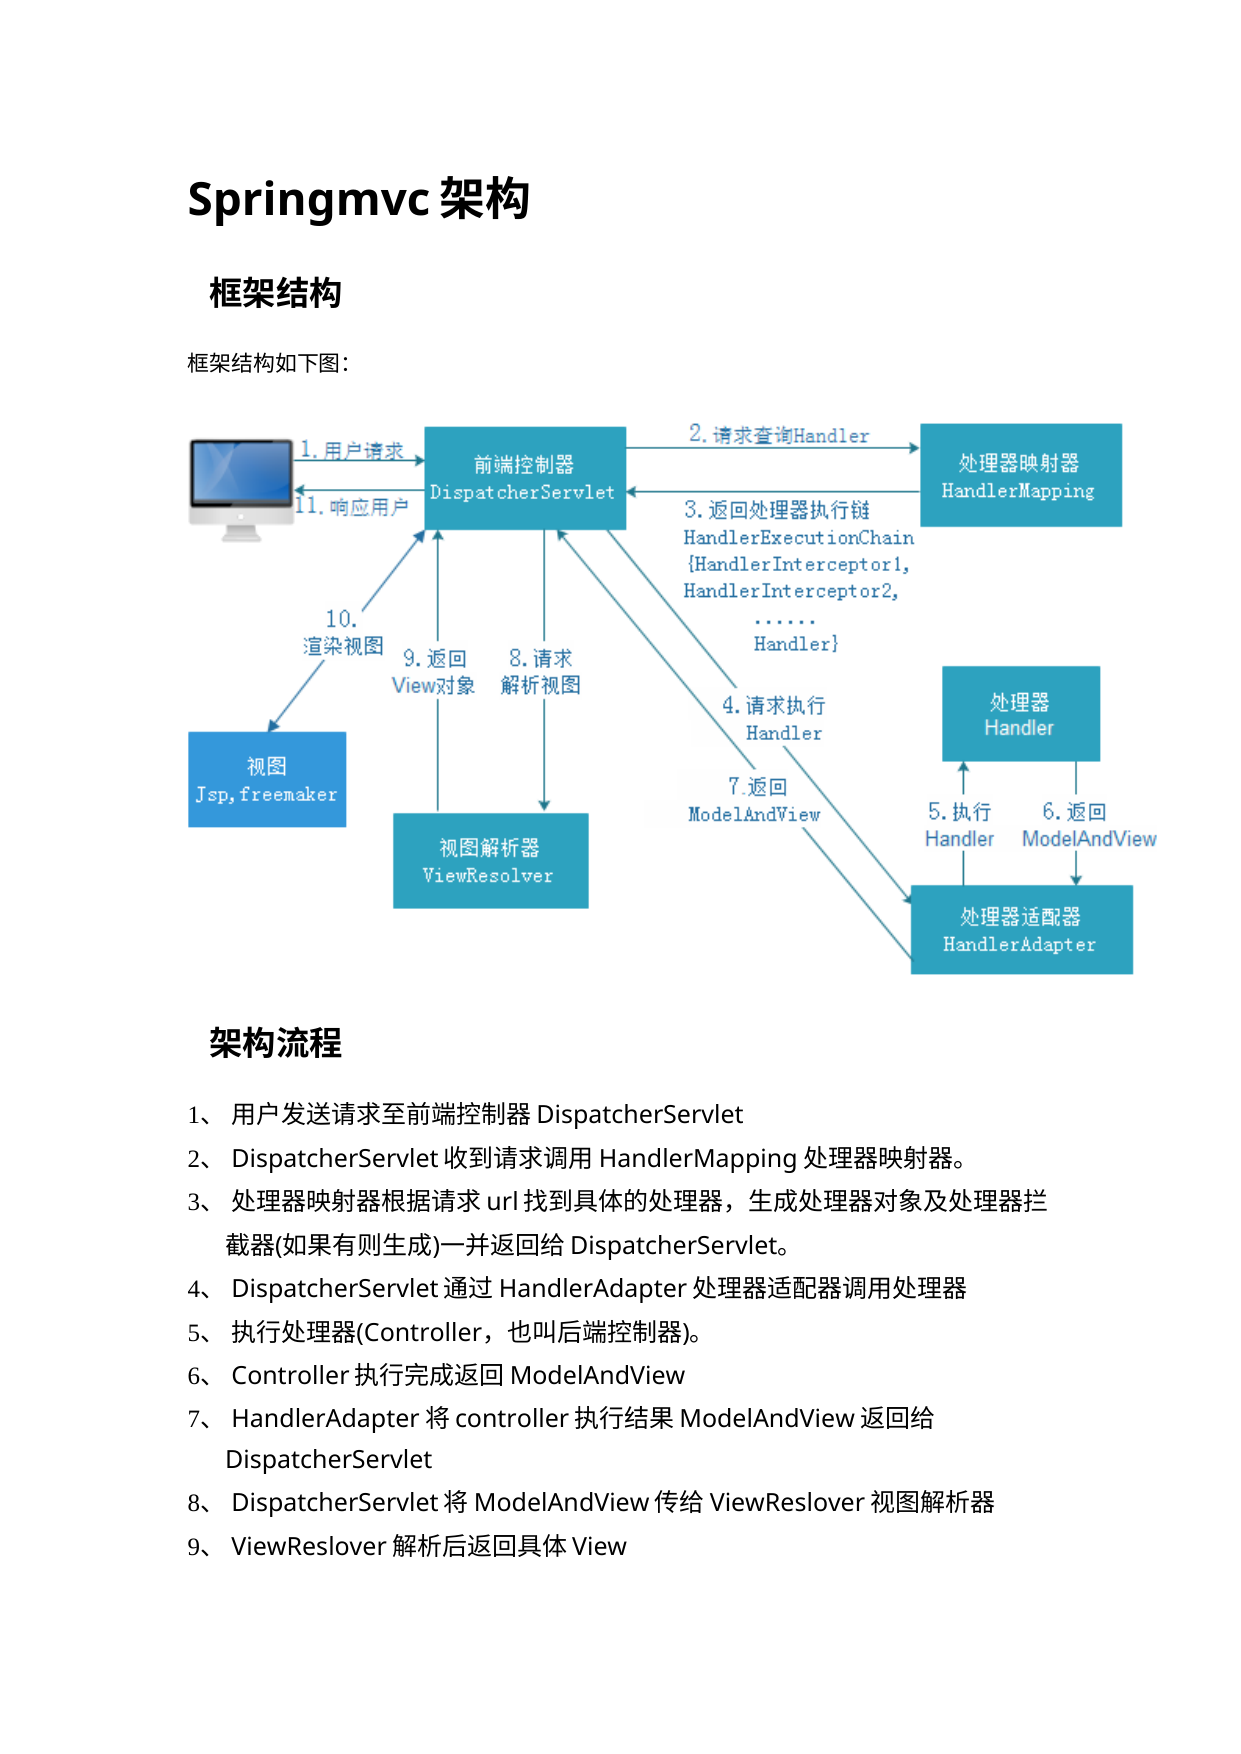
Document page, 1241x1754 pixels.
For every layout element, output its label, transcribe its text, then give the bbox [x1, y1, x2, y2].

list 执行处理器(Controller，也叫后端控制器)。 [187, 1312, 1053, 1348]
list Controller执行完成返回ModelAndView [187, 1356, 1053, 1392]
subtitle 框架结构 [209, 267, 1053, 315]
list DispatcherServlet通过HandlerAdapter处理器适配器调用处理器 [187, 1269, 1053, 1305]
list ViewReslover解析后返回具体View [187, 1526, 1053, 1562]
text 框架结构如下图： [187, 345, 1053, 377]
list DispatcherServlet将ModelAndView传给ViewReslover视图解析器 [187, 1483, 1053, 1519]
list 用户发送请求至前端控制器DispatcherServlet [187, 1095, 1053, 1131]
picture [187, 377, 1160, 984]
list HandlerAdapter将controller执行结果ModelAndView返回给DispatcherServlet [187, 1399, 1053, 1476]
subtitle 架构流程 [209, 1016, 1053, 1064]
subtitle Springmvc架构 [187, 162, 1053, 228]
list 处理器映射器根据请求url找到具体的处理器，生成处理器对象及处理器拦截器(如果有则生成)一并返回给DispatcherServlet。 [187, 1182, 1053, 1261]
list DispatcherServlet收到请求调用HandlerMapping处理器映射器。 [187, 1138, 1053, 1174]
